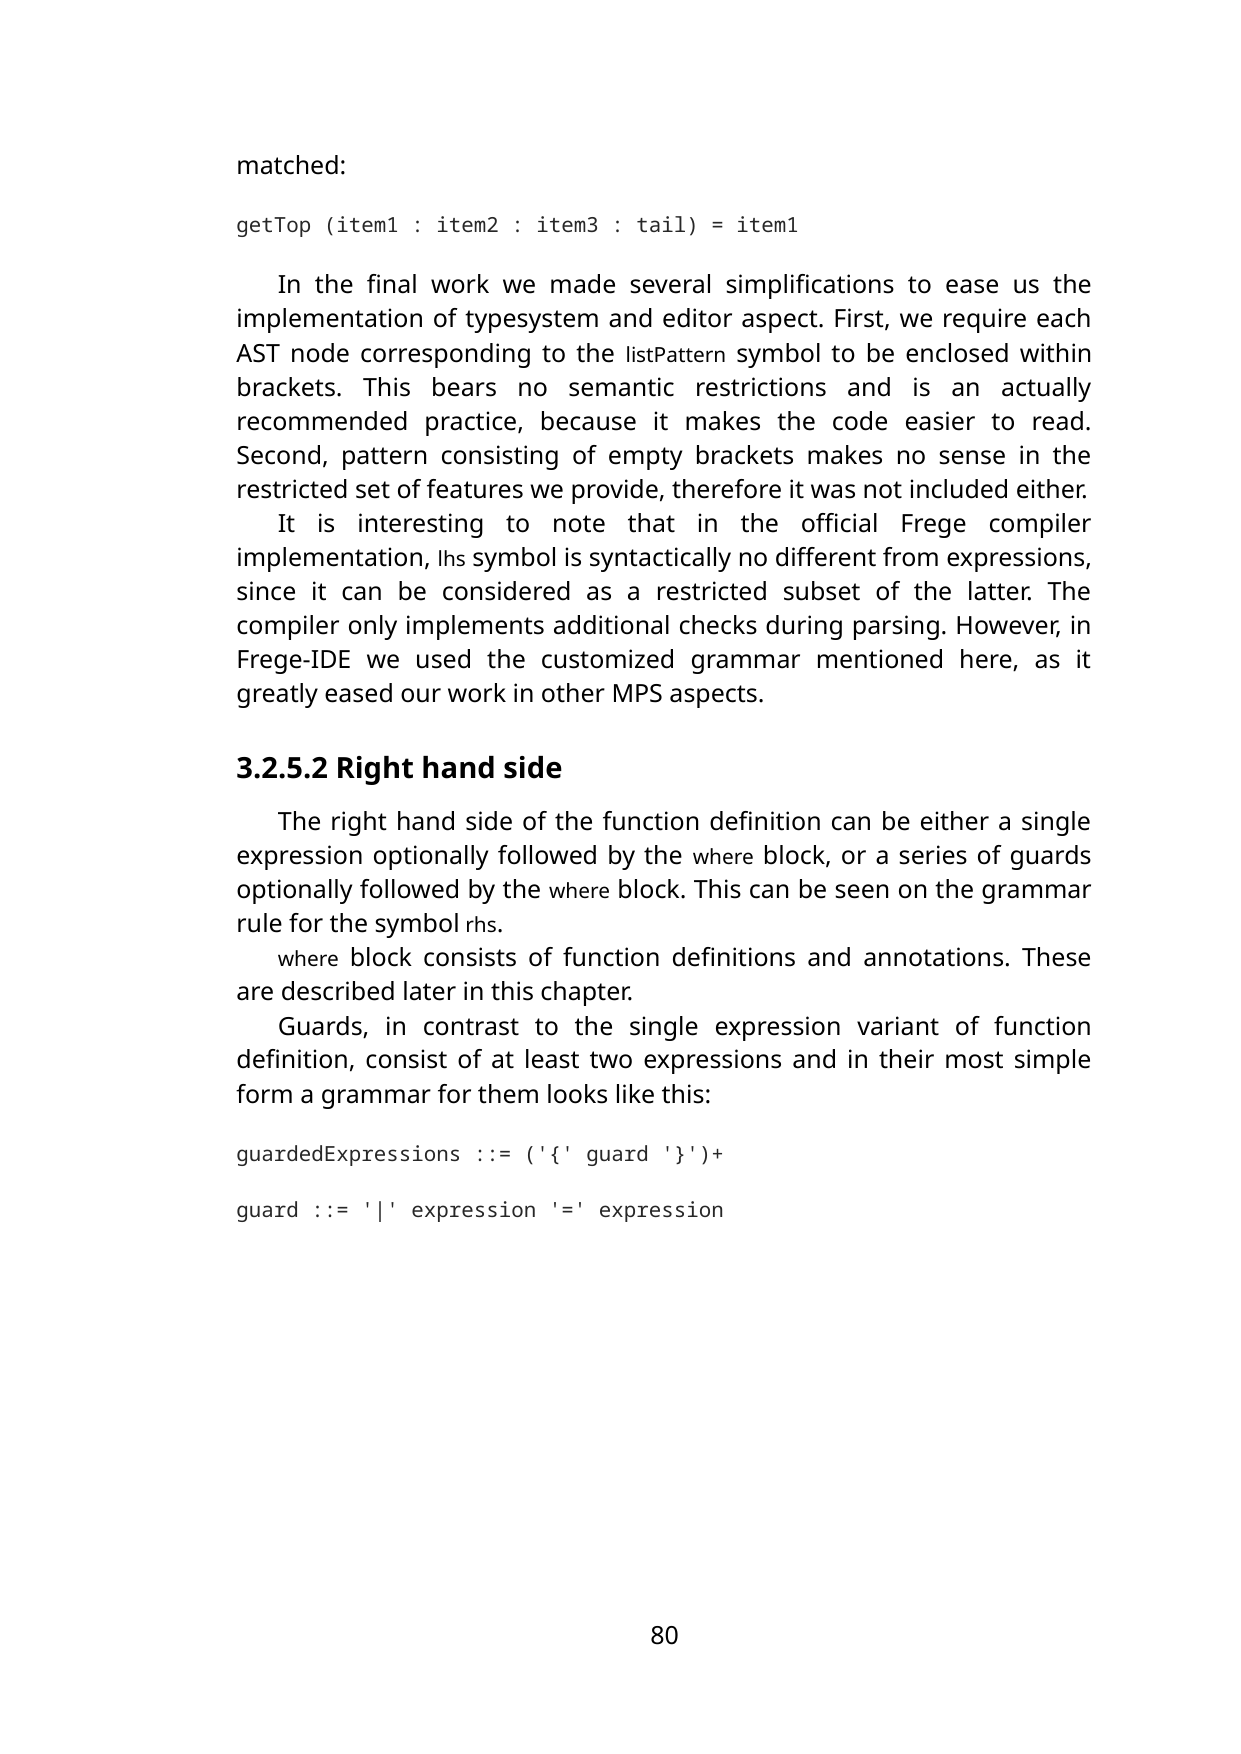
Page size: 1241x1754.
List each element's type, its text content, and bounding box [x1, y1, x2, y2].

text The right hand side of the function definition can be either a single expression optionally followed by the where block, or a series of guards optionally followed by the where block. This can be seen on the grammar rule for the symbol rhs. [236, 804, 1092, 940]
text where block consists of function definitions and annotations. These are described later in this chapter. [236, 940, 1092, 1008]
text guardedExpressions ::= ('{' guard '}')+ [236, 1139, 1092, 1167]
subtitle 3.2.5.2 Right hand side [236, 747, 1092, 787]
text It is interesting to note that in the official Frege compiler implementation, lhs symbol is syntactically no different from expressions, since it can be considered as a restricted subset of the latter. The compiler only implements additional checks during parsing. However, in Frege-IDE we used the customized grammar mentioned here, as it greatly eased our work in other MPS aspects. [236, 506, 1092, 710]
text getTop (item1 : item2 : item3 : tail) = item1 [236, 210, 1092, 239]
text Guards, in contrast to the single expression variant of function definition, consist of at least two expressions and in their most simple form a grammar for them looks like this: [236, 1008, 1092, 1110]
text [236, 148, 1092, 182]
text guard ::= '|' expression '=' expression [236, 1196, 1092, 1224]
text In the final work we made several simplifications to ease us the implementation of typesystem and editor aspect. First, we require each AST node corresponding to the listPattern symbol to be enclosed within brackets. This bears no semantic restrictions and is an actually recommended practice, because it makes the code easier to read. Second, pattern consisting of empty brackets makes no sense in the restricted set of features we provide, therefore it was not included either. [236, 267, 1092, 506]
